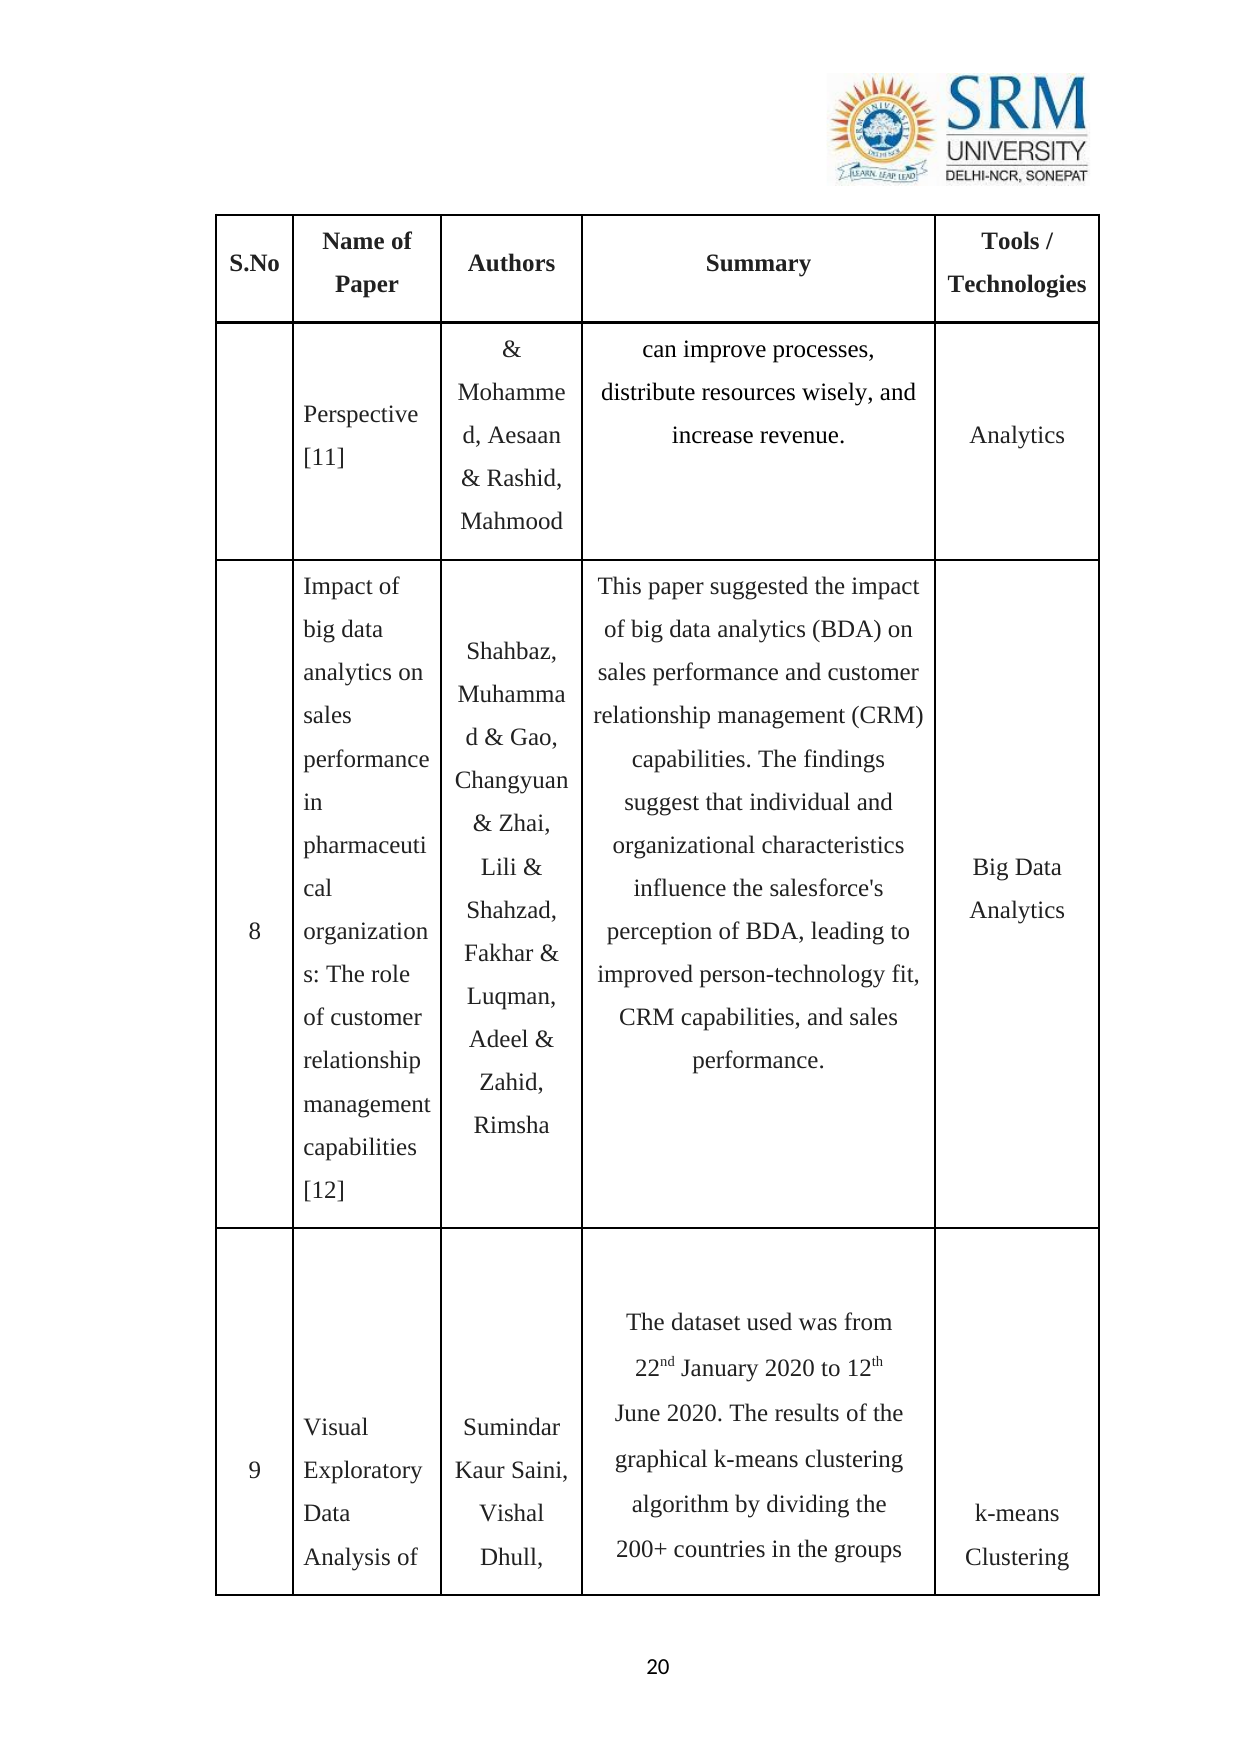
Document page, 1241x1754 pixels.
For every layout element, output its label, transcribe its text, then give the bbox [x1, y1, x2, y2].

table_cell 8 [217, 561, 292, 1227]
table_cell Shahbaz, Muhammad & Gao, Changyuan & Zhai, Lili & Shahzad, Fakhar & Luqman, Adeel & Zahid, Rimsha [442, 561, 581, 1227]
table_cell k-means Clustering [936, 1229, 1098, 1594]
table_cell Big Data Analytics [936, 561, 1098, 1227]
table_header Tools / Technologies [936, 216, 1098, 321]
table_cell Sumindar Kaur Saini, Vishal Dhull, Sarbjeet Singh, Akashdeep Sharma [442, 1229, 581, 1594]
table_cell Visual Exploratory Data Analysis of COVID-19 Pandemic [13] [294, 1229, 440, 1594]
table_header Authors [442, 216, 581, 321]
table_cell 9 [217, 1229, 292, 1594]
table_header Name of Paper [294, 216, 440, 321]
table_cell 7 [217, 324, 292, 559]
table_header S.No [217, 216, 292, 321]
table_header Summary [583, 216, 934, 321]
picture [826, 73, 1091, 186]
table_cell Impact of big data analytics on sales performance in pharmaceutical organizations: The role of customer relationship management capabilities [12] [294, 561, 440, 1227]
table_cell Singh, Manpreet & Ghutla, Bhawick & Jnr, Reuben & Mohammed, Aesaan & Rashid, Mahmood [442, 324, 581, 559]
table_cell This paper suggested the impact of big data analytics (BDA) on sales performance and customer relationship management (CRM) capabilities. The findings suggest that individual and organizational characteristics influence the salesforce's perception of BDA, leading to improved person-technology fit, CRM capabilities, and sales performance. [583, 561, 934, 1227]
table_cell Big Data and Analytics [936, 324, 1098, 559]
table_cell Walmart's Sales Data Analysis - A Big Data Analytics Perspective [11] [294, 324, 440, 559]
